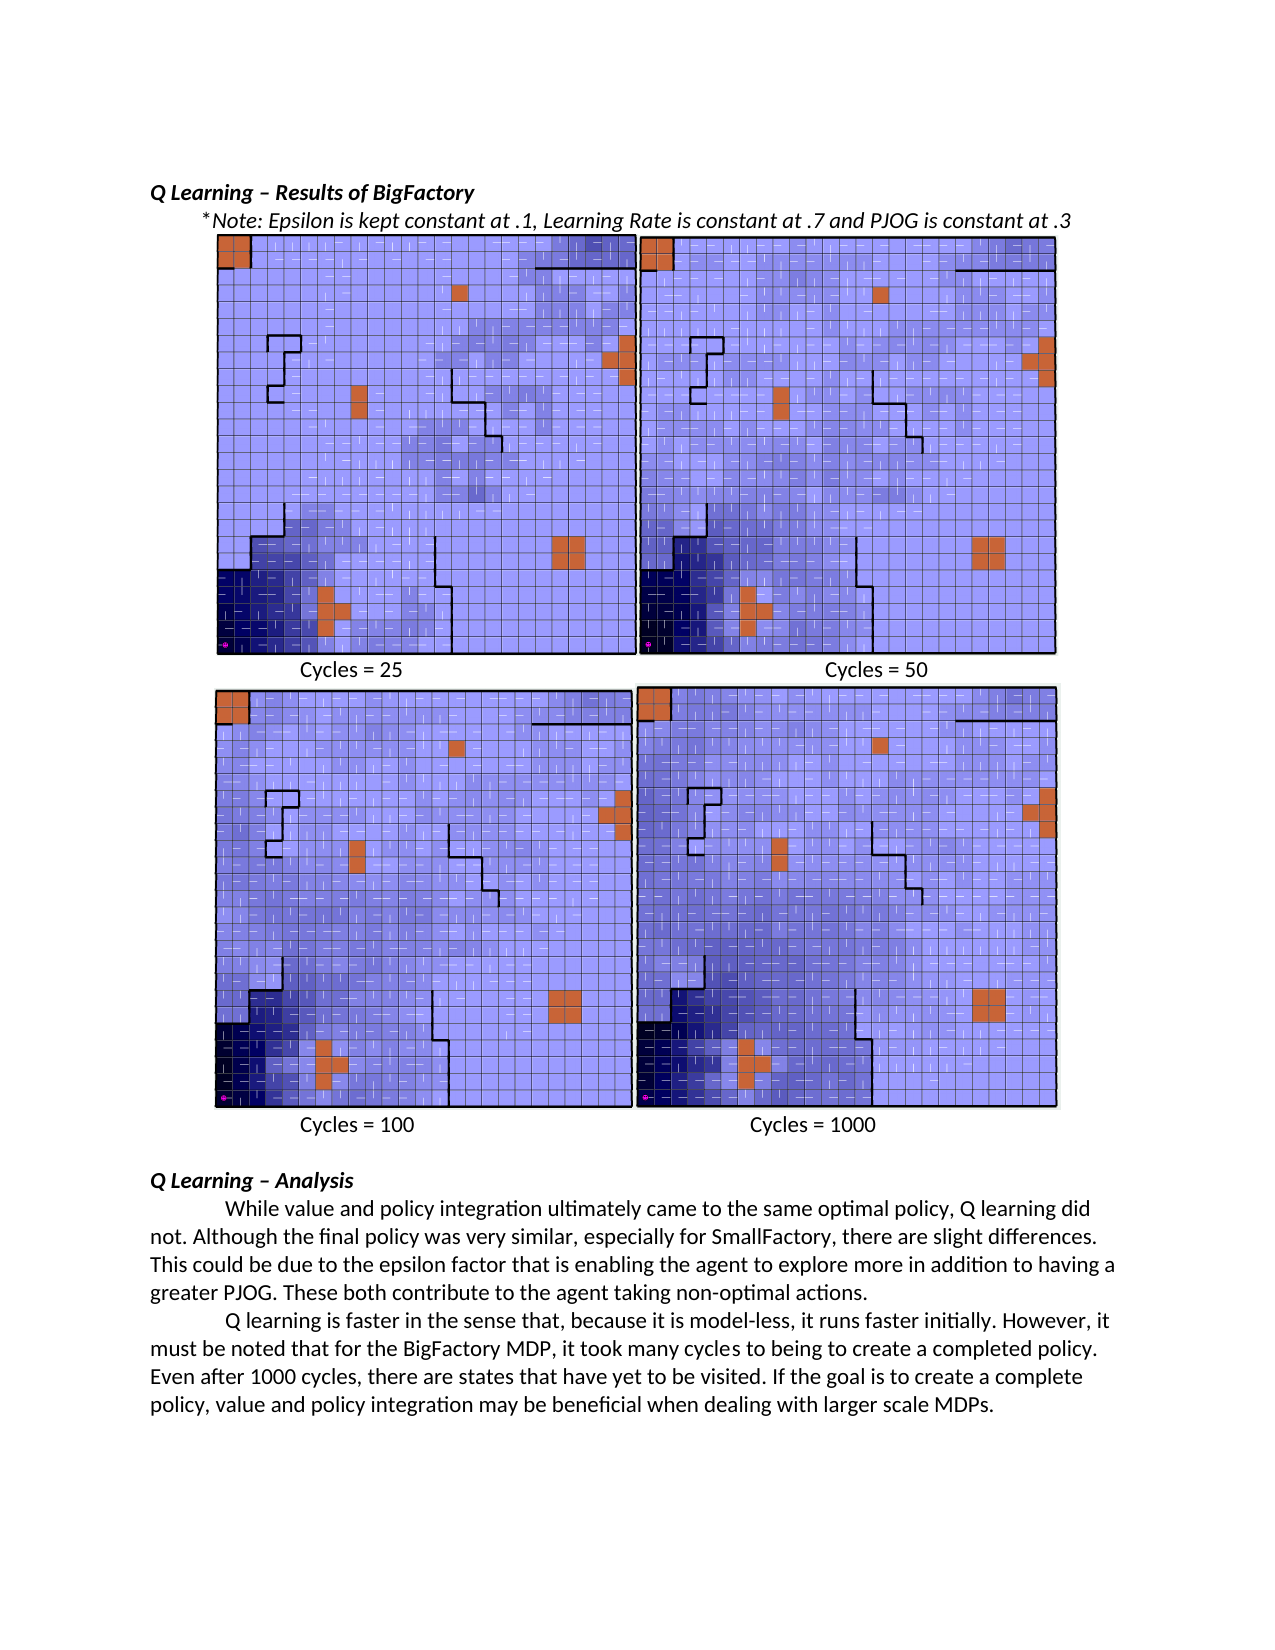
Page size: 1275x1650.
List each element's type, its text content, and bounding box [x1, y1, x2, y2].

text Cycles = 100 Cycles = 1000 [150, 1110, 1125, 1138]
picture [216, 234, 1059, 656]
text Q Learning – Analysis [150, 1166, 1125, 1194]
text Q learning is faster in the sense that, because it is model-less, it runs faster initially. However, it must be noted that for the BigFactory MDP, it took many cycles to being to create a completed policy. Even after 1000 cycles, there are states that have yet to be visited. If the goal is to create a complete policy, value and policy integration may be beneficial when dealing with larger scale MDPs. [150, 1306, 1125, 1418]
text While value and policy integration ultimately came to the same optimal policy, Q learning did not. Although the final policy was very similar, especially for SmallFactory, there are slight differences. This could be due to the epsilon factor that is enabling the agent to explore more in addition to having a greater PJOG. These both contribute to the agent taking non-optimal actions. [150, 1194, 1125, 1306]
text Q Learning – Results of BigFactory [150, 178, 1125, 206]
picture [214, 683, 1061, 1110]
text *Note: Epsilon is kept constant at .1, Learning Rate is constant at .7 and PJOG is constant at .3 [150, 206, 1125, 234]
text Cycles = 25 Cycles = 50 [150, 655, 1125, 683]
